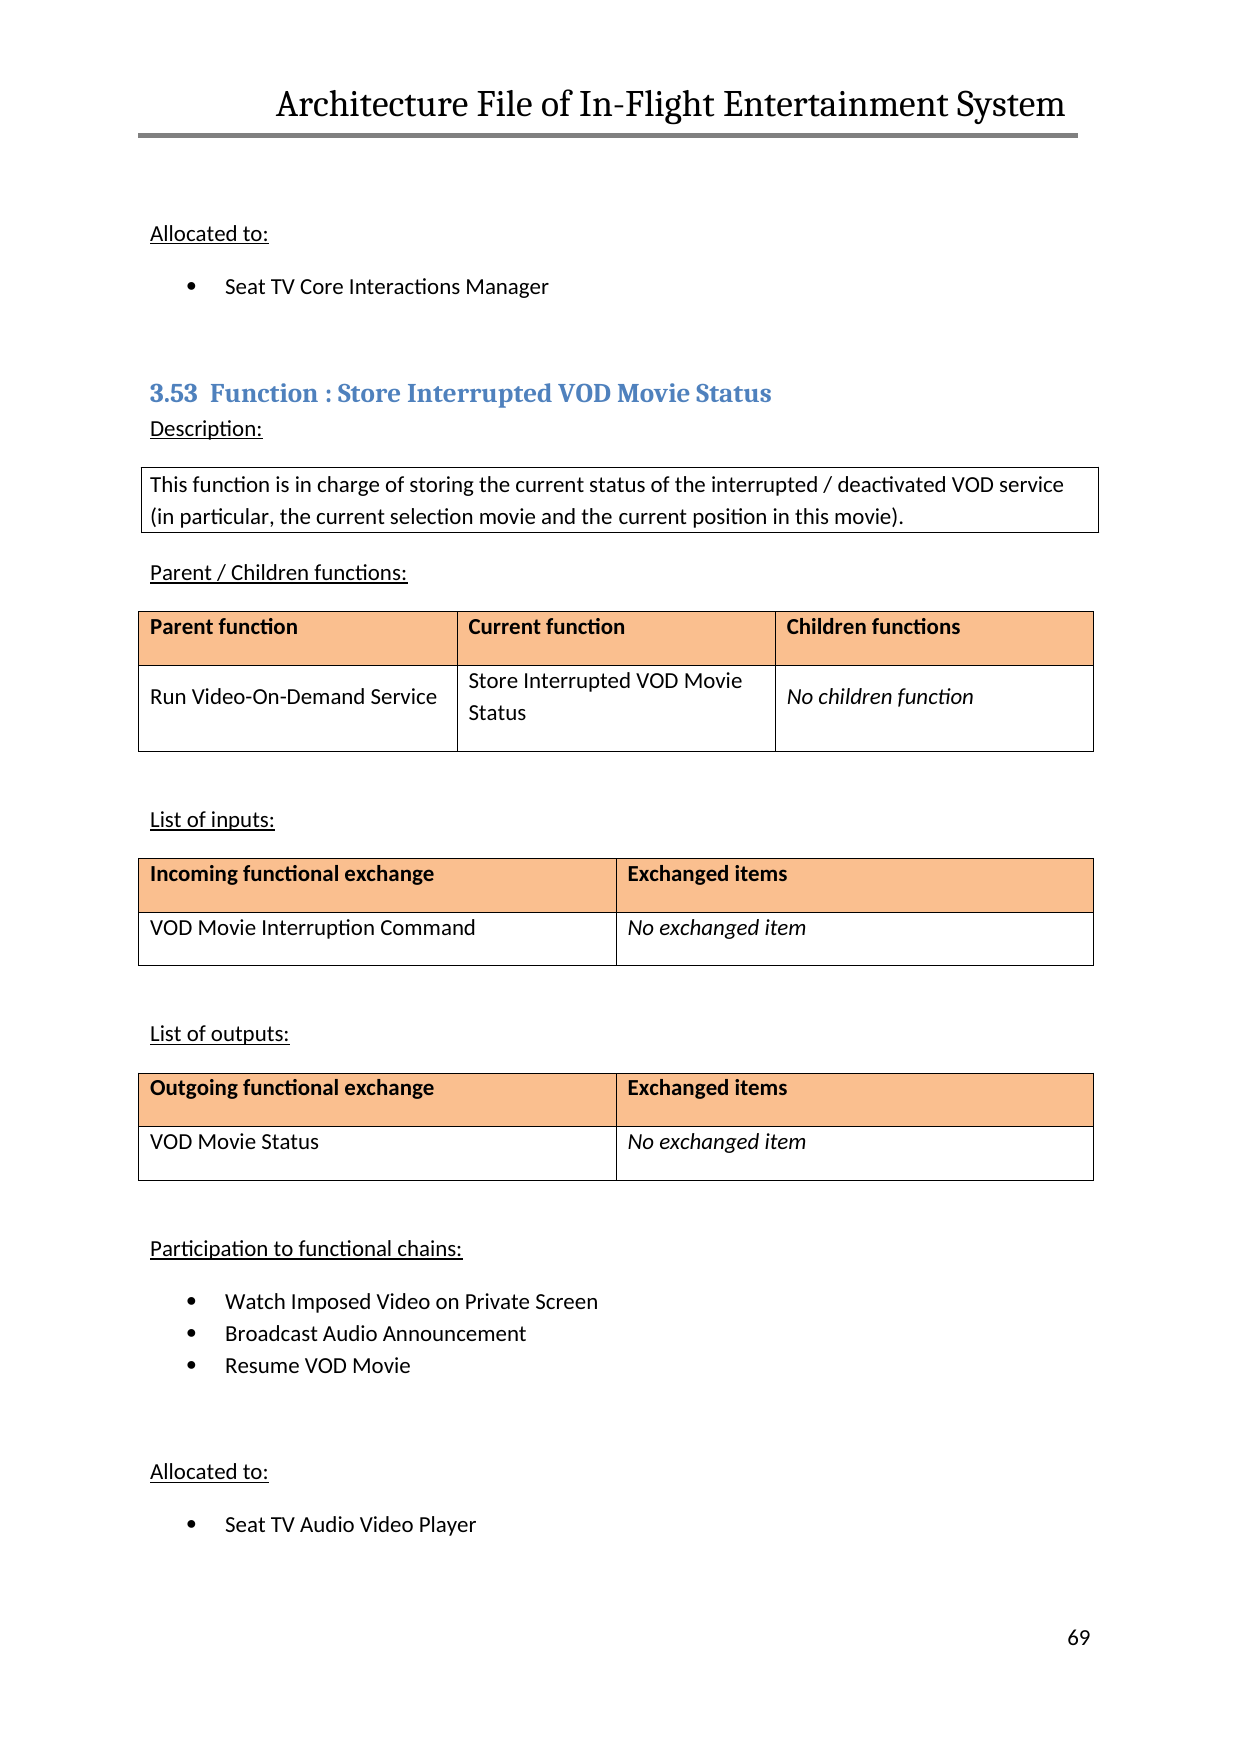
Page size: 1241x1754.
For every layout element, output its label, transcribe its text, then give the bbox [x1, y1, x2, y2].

table_header Incoming functional exchange [139, 859, 616, 912]
table_cell Run Video-On-Demand Service [139, 666, 457, 751]
text List of inputs: [150, 805, 1090, 833]
list Resume VOD Movie [187, 1351, 1090, 1379]
table_cell Store Interrupted VOD Movie Status [458, 666, 775, 751]
table_header Parent function [139, 612, 457, 665]
table_header Current function [458, 612, 775, 665]
text Participation to functional chains: [150, 1234, 1090, 1262]
list Seat TV Audio Video Player [187, 1511, 1090, 1538]
text This function is in charge of storing the current status of the interrupted / deactivated VOD service (in particular, the current selection movie and the current position in this movie). [142, 468, 1098, 532]
text Allocated to: [150, 1457, 1090, 1486]
list Watch Imposed Video on Private Screen [187, 1287, 1090, 1315]
text Allocated to: [150, 219, 1090, 247]
table_header VOD Movie Interruption Command [139, 913, 616, 965]
subtitle Function : Store Interrupted VOD Movie Status [150, 378, 1090, 409]
list Broadcast Audio Announcement [187, 1319, 1090, 1347]
table_header No exchanged item [617, 1127, 1093, 1180]
text Description: [150, 414, 1090, 442]
table_header Exchanged items [617, 859, 1093, 912]
table_header VOD Movie Status [139, 1127, 616, 1180]
table_header No exchanged item [617, 913, 1093, 965]
text Parent / Children functions: [150, 558, 1090, 586]
table_header Exchanged items [617, 1074, 1093, 1126]
table_header Children functions [776, 612, 1093, 665]
text List of outputs: [150, 1019, 1090, 1047]
table_header Outgoing functional exchange [139, 1074, 616, 1126]
table_cell No children function [776, 666, 1093, 751]
list Seat TV Core Interactions Manager [187, 272, 1090, 300]
